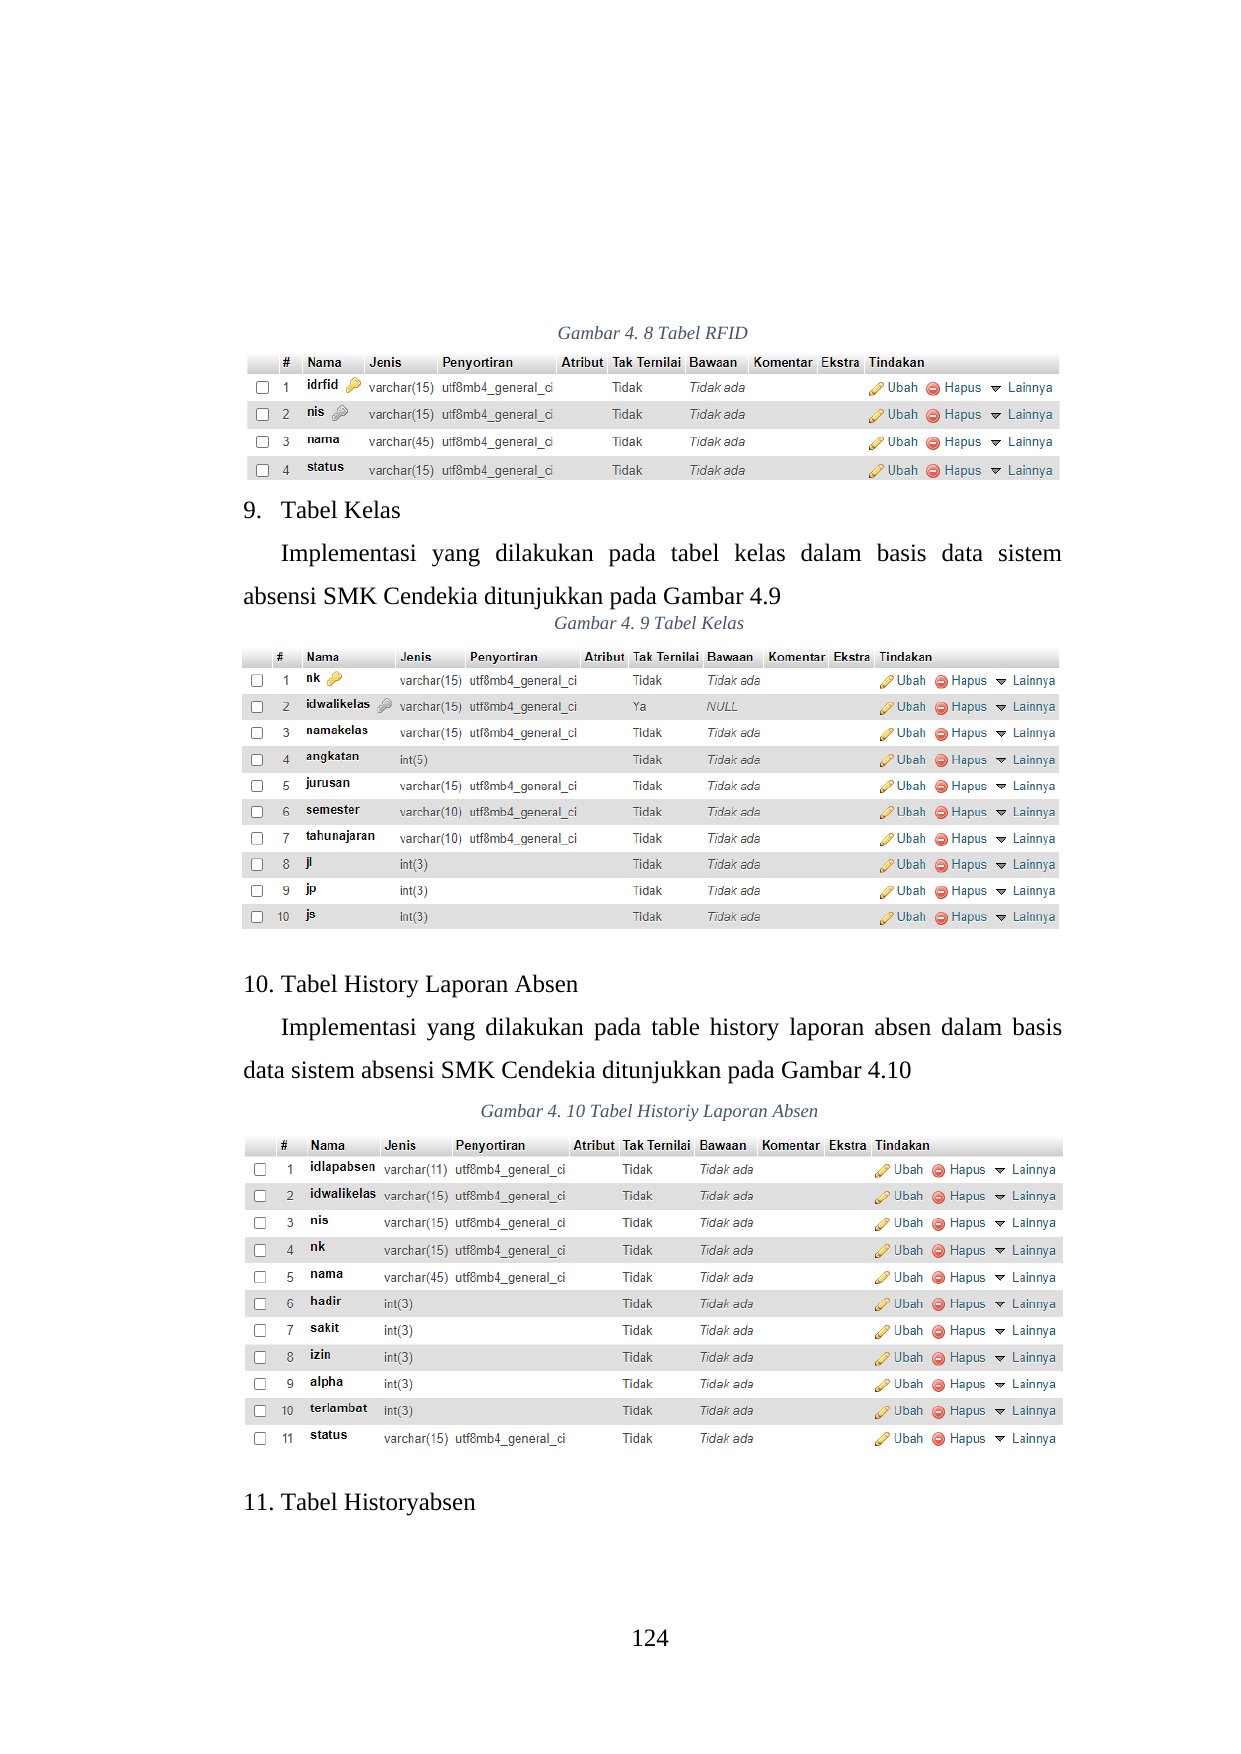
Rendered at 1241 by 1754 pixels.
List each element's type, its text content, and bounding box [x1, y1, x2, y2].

text Implementasi yang dilakukan pada table history laporan absen dalam basis data sistem absensi SMK Cendekia ditunjukkan pada Gambar 4.10 [243, 1012, 1063, 1084]
list Tabel Historyabsen [243, 1487, 1063, 1516]
list Tabel Kelas [243, 495, 1063, 524]
picture [241, 646, 1060, 929]
picture [247, 354, 1060, 480]
list Tabel History Laporan Absen [243, 969, 1063, 998]
text Implementasi yang dilakukan pada tabel kelas dalam basis data sistem absensi SMK Cendekia ditunjukkan pada Gambar 4.9 [243, 538, 1063, 610]
picture [244, 1136, 1063, 1449]
